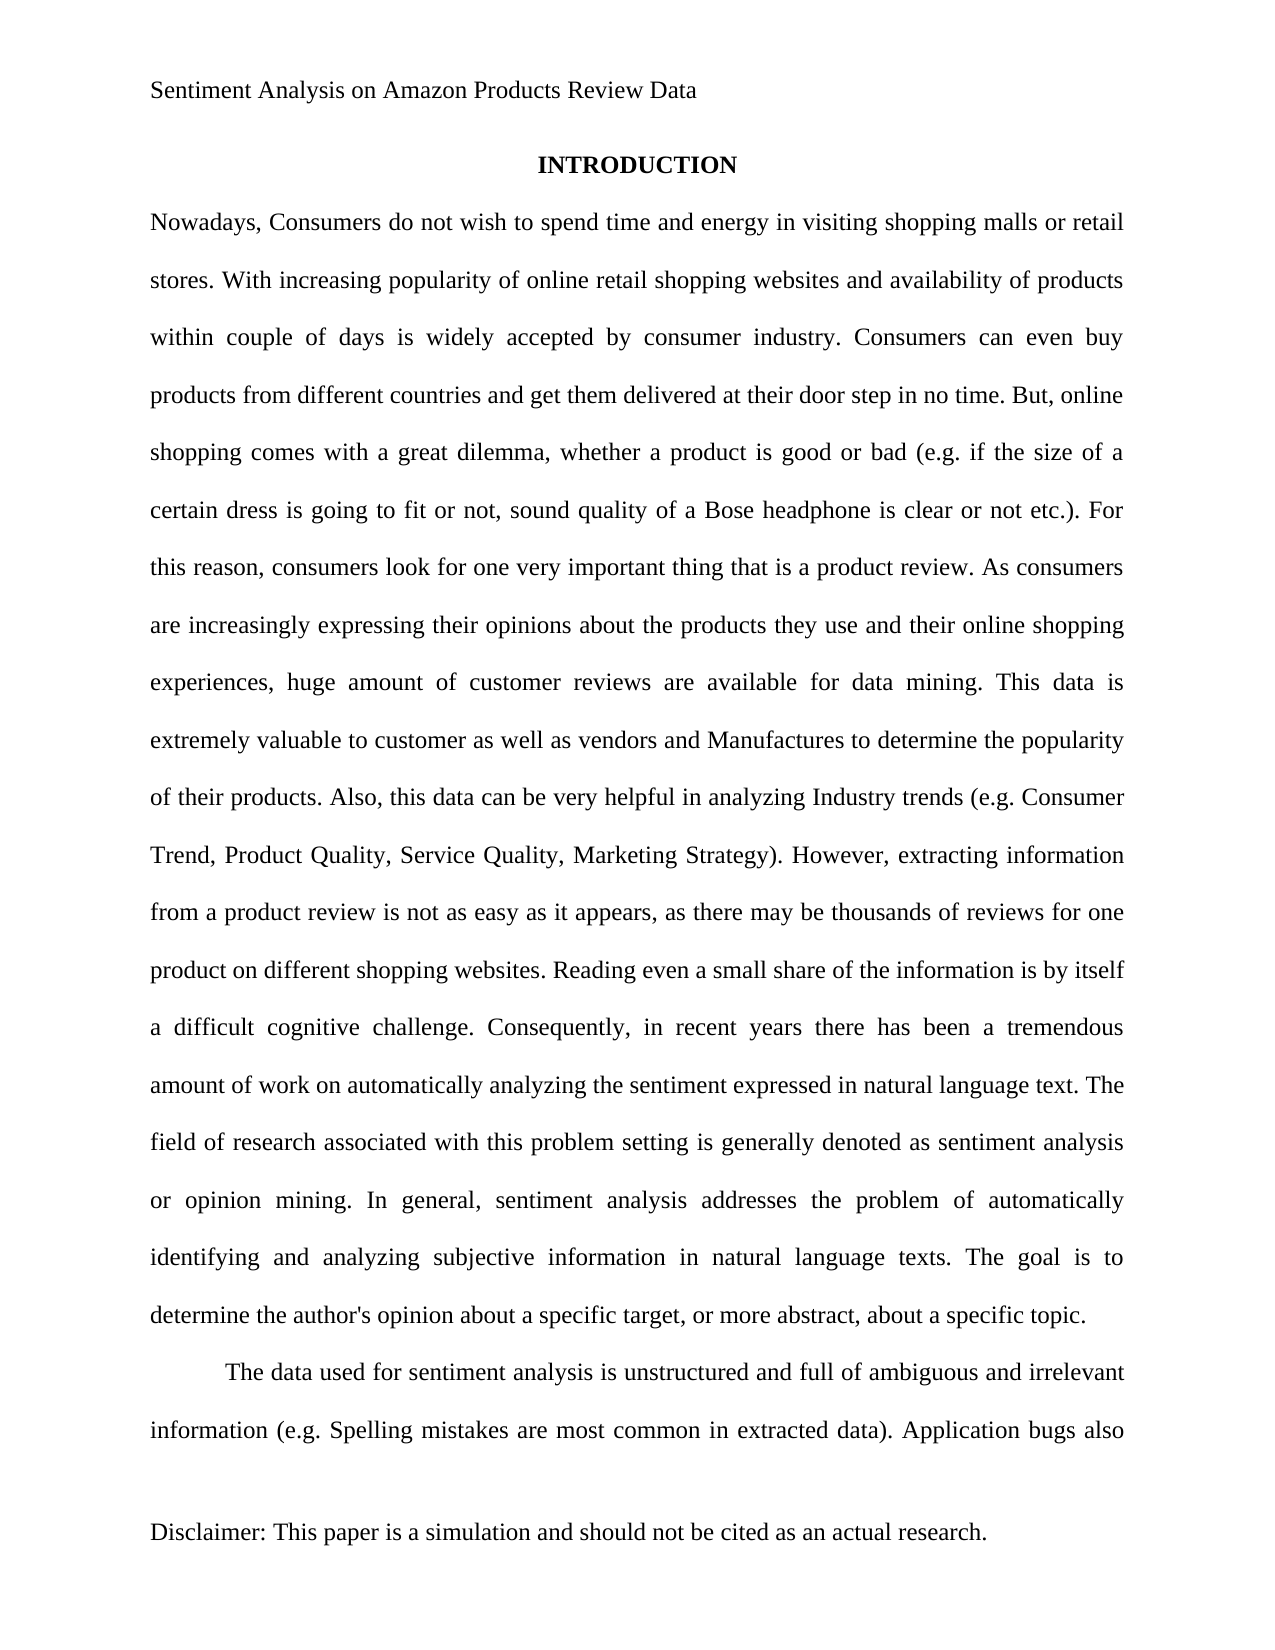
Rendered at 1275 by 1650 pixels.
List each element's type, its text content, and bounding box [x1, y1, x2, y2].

text Nowadays, Consumers do not wish to spend time and energy in visiting shopping malls or retail stores. With increasing popularity of online retail shopping websites and availability of products within couple of days is widely accepted by consumer industry. Consumers can even buy products from different countries and get them delivered at their door step in no time. But, online shopping comes with a great dilemma, whether a product is good or bad (e.g. if the size of a certain dress is going to fit or not, sound quality of a Bose headphone is clear or not etc.). For this reason, consumers look for one very important thing that is a product review. As consumers are increasingly expressing their opinions about the products they use and their online shopping experiences, huge amount of customer reviews are available for data mining. This data is extremely valuable to customer as well as vendors and Manufactures to determine the popularity of their products. Also, this data can be very helpful in analyzing Industry trends (e.g. Consumer Trend, Product Quality, Service Quality, Marketing Strategy). However, extracting information from a product review is not as easy as it appears, as there may be thousands of reviews for one product on different shopping websites. Reading even a small share of the information is by itself a difficult cognitive challenge. Consequently, in recent years there has been a tremendous amount of work on automatically analyzing the sentiment expressed in natural language text. The field of research associated with this problem setting is generally denoted as sentiment analysis or opinion mining. In general, sentiment analysis addresses the problem of automatically identifying and analyzing subjective information in natural language texts. The goal is to determine the author's opinion about a specific target, or more abstract, about a specific topic. [150, 207, 1125, 1329]
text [150, 1357, 1125, 1444]
text INTRODUCTION [150, 150, 1125, 179]
